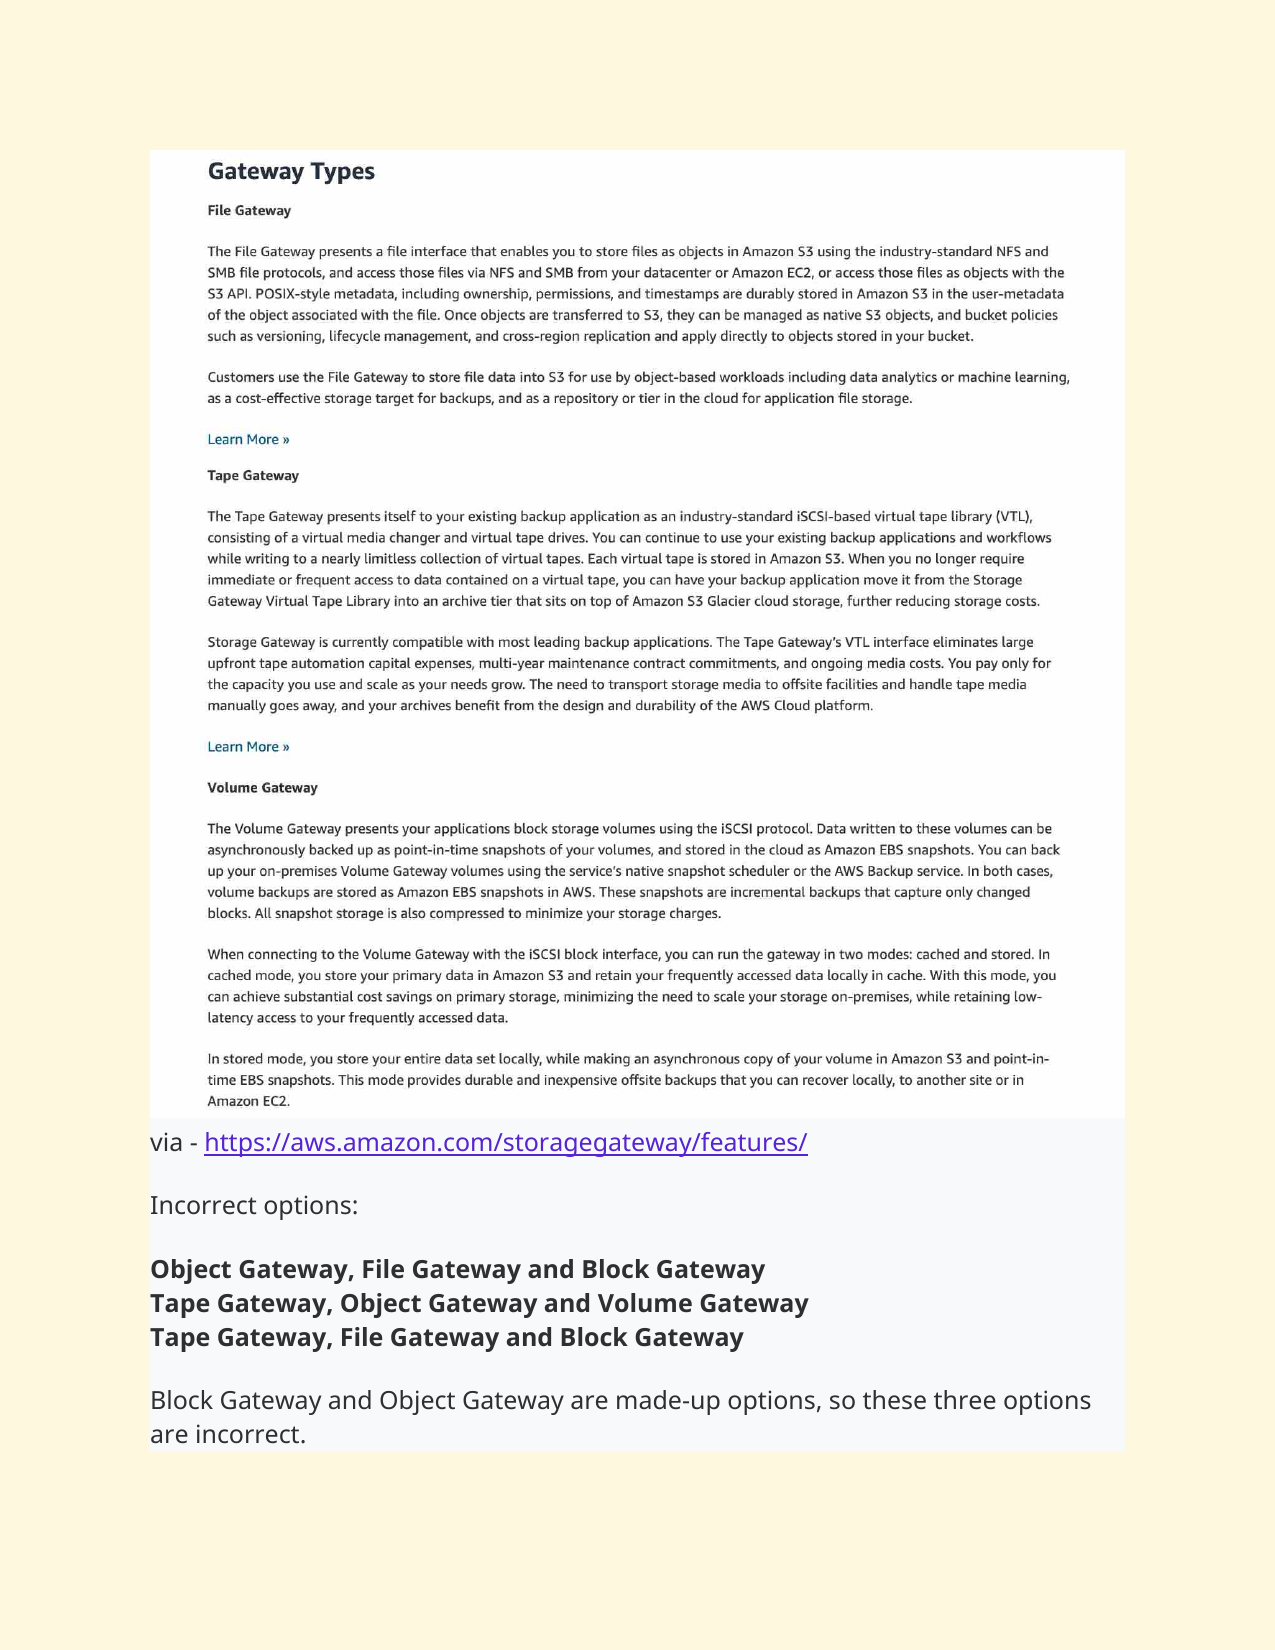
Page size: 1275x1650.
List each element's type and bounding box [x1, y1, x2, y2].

picture [150, 150, 1125, 1118]
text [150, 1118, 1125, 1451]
